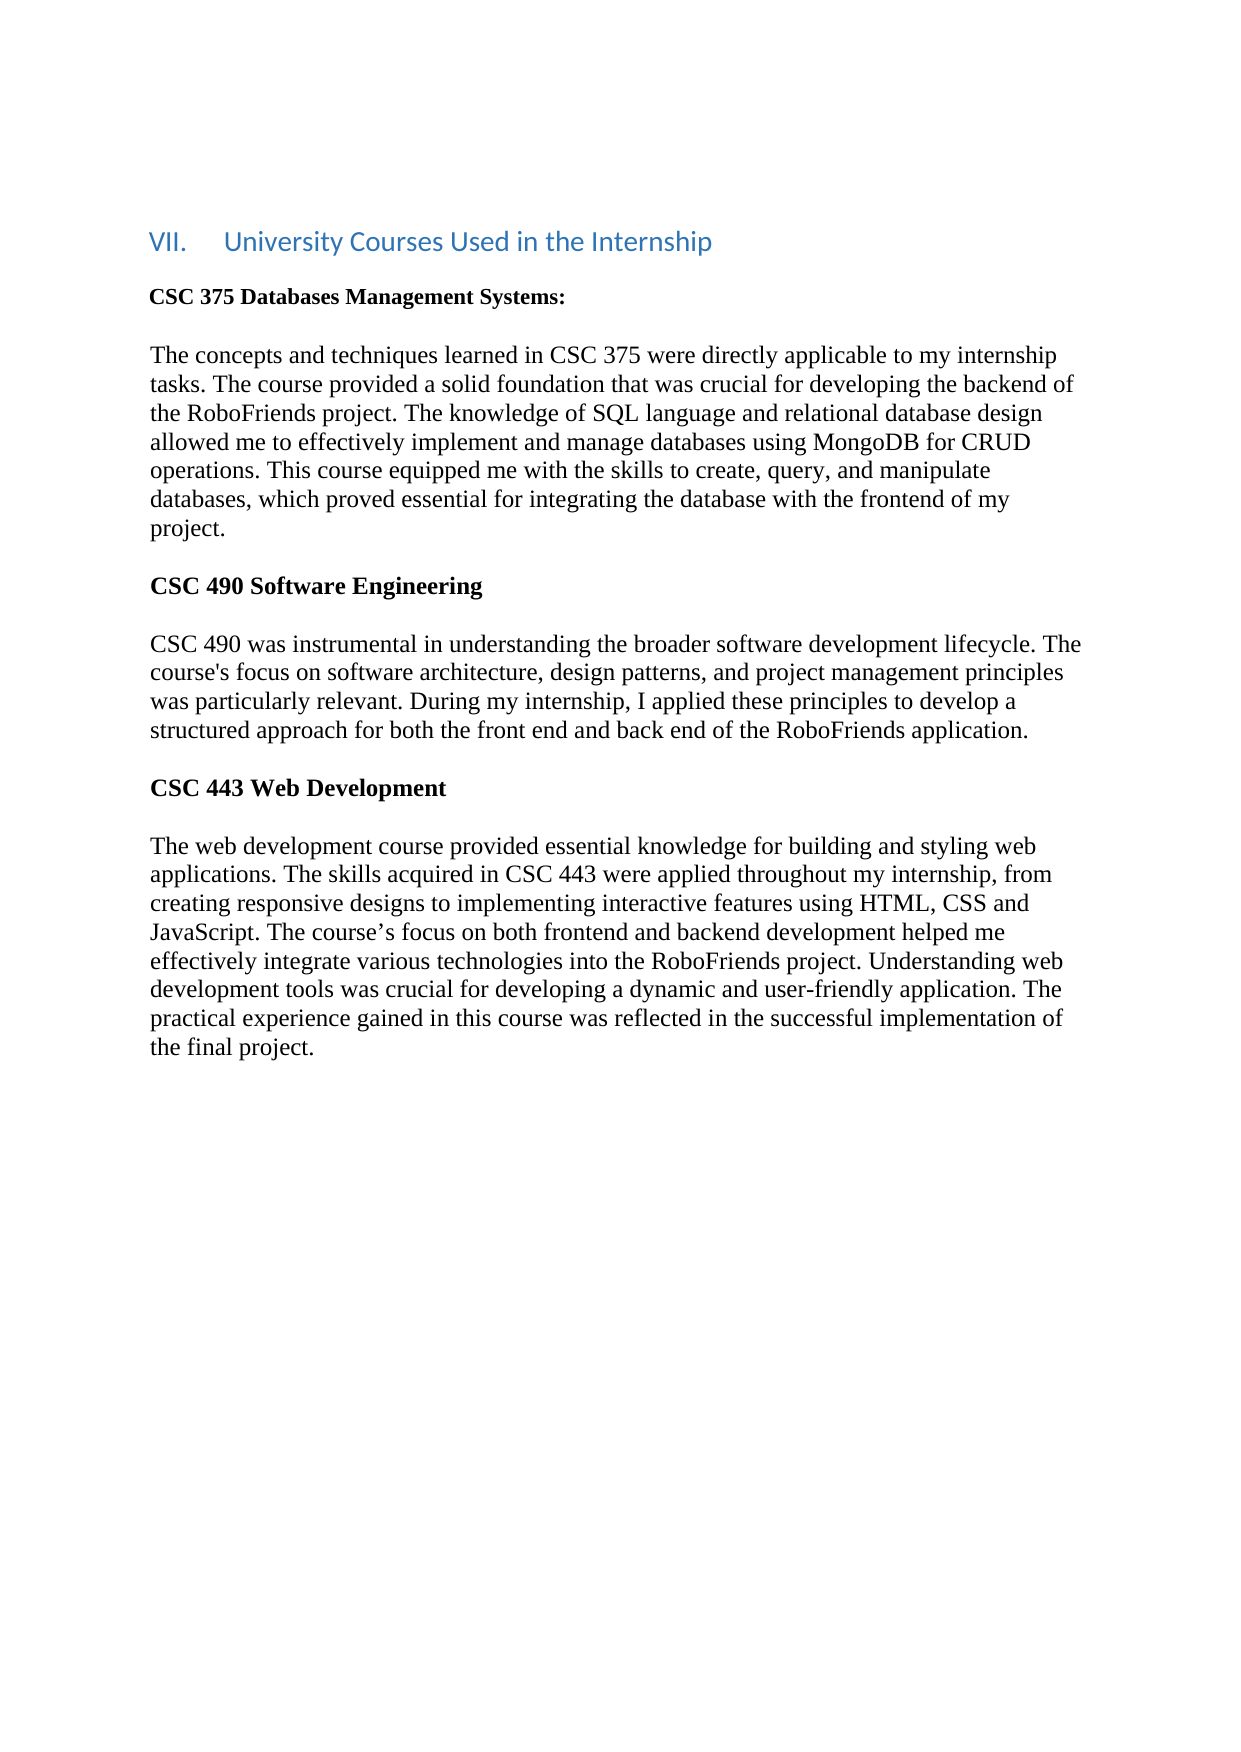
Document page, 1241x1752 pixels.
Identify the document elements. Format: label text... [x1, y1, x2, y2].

text CSC 490 Software Engineering [150, 571, 1090, 599]
text CSC 490 was instrumental in understanding the broader software development lifecycle. The course's focus on software architecture, design patterns, and project management principles was particularly relevant. During my internship, I applied these principles to develop a structured approach for both the front end and back end of the RoboFriends application. [150, 629, 1090, 744]
subtitle University Courses Used in the Internship [148, 223, 1041, 259]
text The web development course provided essential knowledge for building and styling web applications. The skills acquired in CSC 443 were applied throughout my internship, from creating responsive designs to implementing interactive features using HTML, CSS and JavaScript. The course’s focus on both frontend and backend development helped me effectively integrate various technologies into the RoboFriends project. Understanding web development tools was crucial for developing a dynamic and user-friendly application. The practical experience gained in this course was reflected in the successful implementation of the final project. [150, 831, 1090, 1061]
subtitle CSC 375 Databases Management Systems: [148, 283, 1041, 309]
text CSC 443 Web Development [150, 773, 1090, 802]
text The concepts and techniques learned in CSC 375 were directly applicable to my internship tasks. The course provided a solid foundation that was crucial for developing the backend of the RoboFriends project. The knowledge of SQL language and relational database design allowed me to effectively implement and manage databases using MongoDB for CRUD operations. This course equipped me with the skills to create, query, and manipulate databases, which proved essential for integrating the database with the frontend of my project. [150, 340, 1090, 542]
